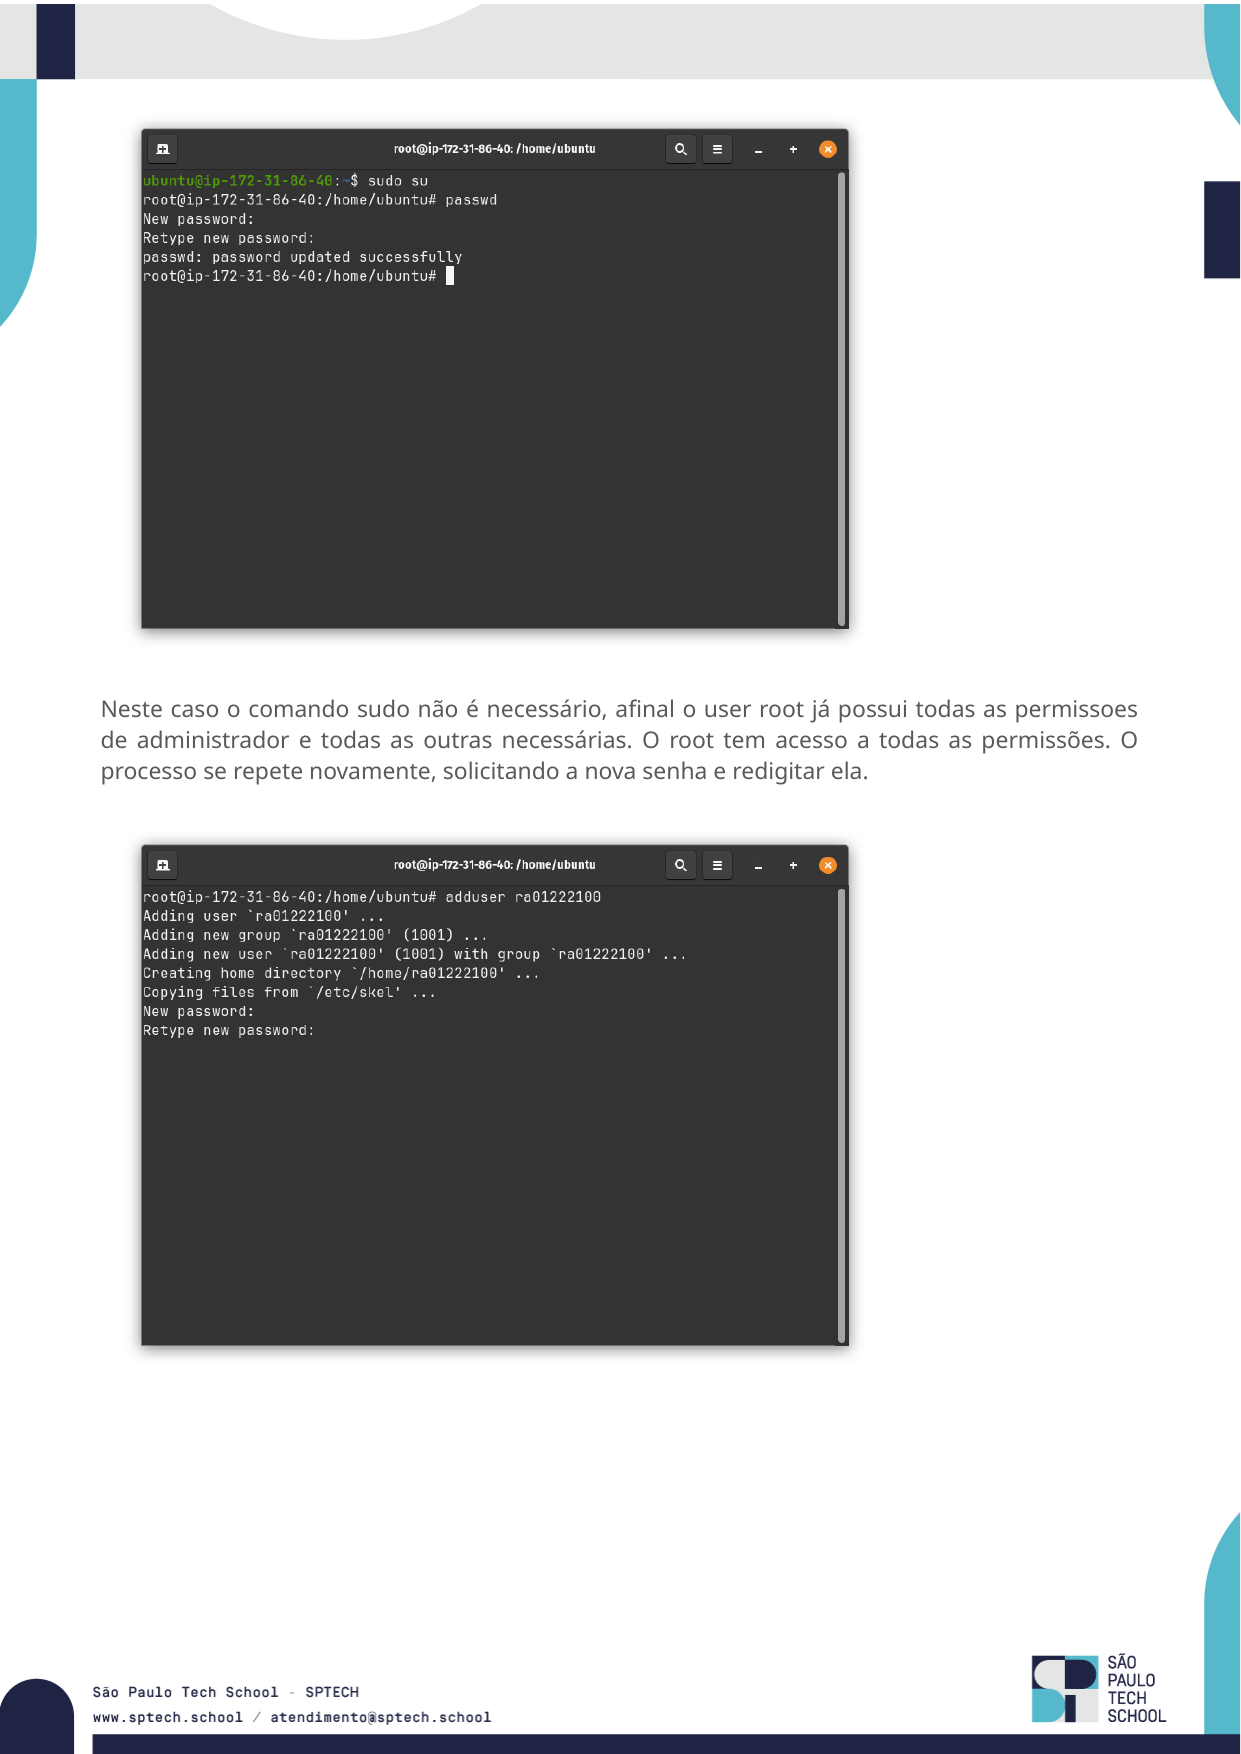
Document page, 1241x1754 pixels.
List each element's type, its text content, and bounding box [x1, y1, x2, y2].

text Neste caso o comando sudo não é necessário, afinal o user root já possui todas as permissoes de administrador e todas as outras necessárias. O root tem acesso a todas as permissões. O processo se repete novamente, solicitando a nova senha e redigitar ela. [100, 693, 1140, 786]
picture [0, 4, 1241, 1754]
